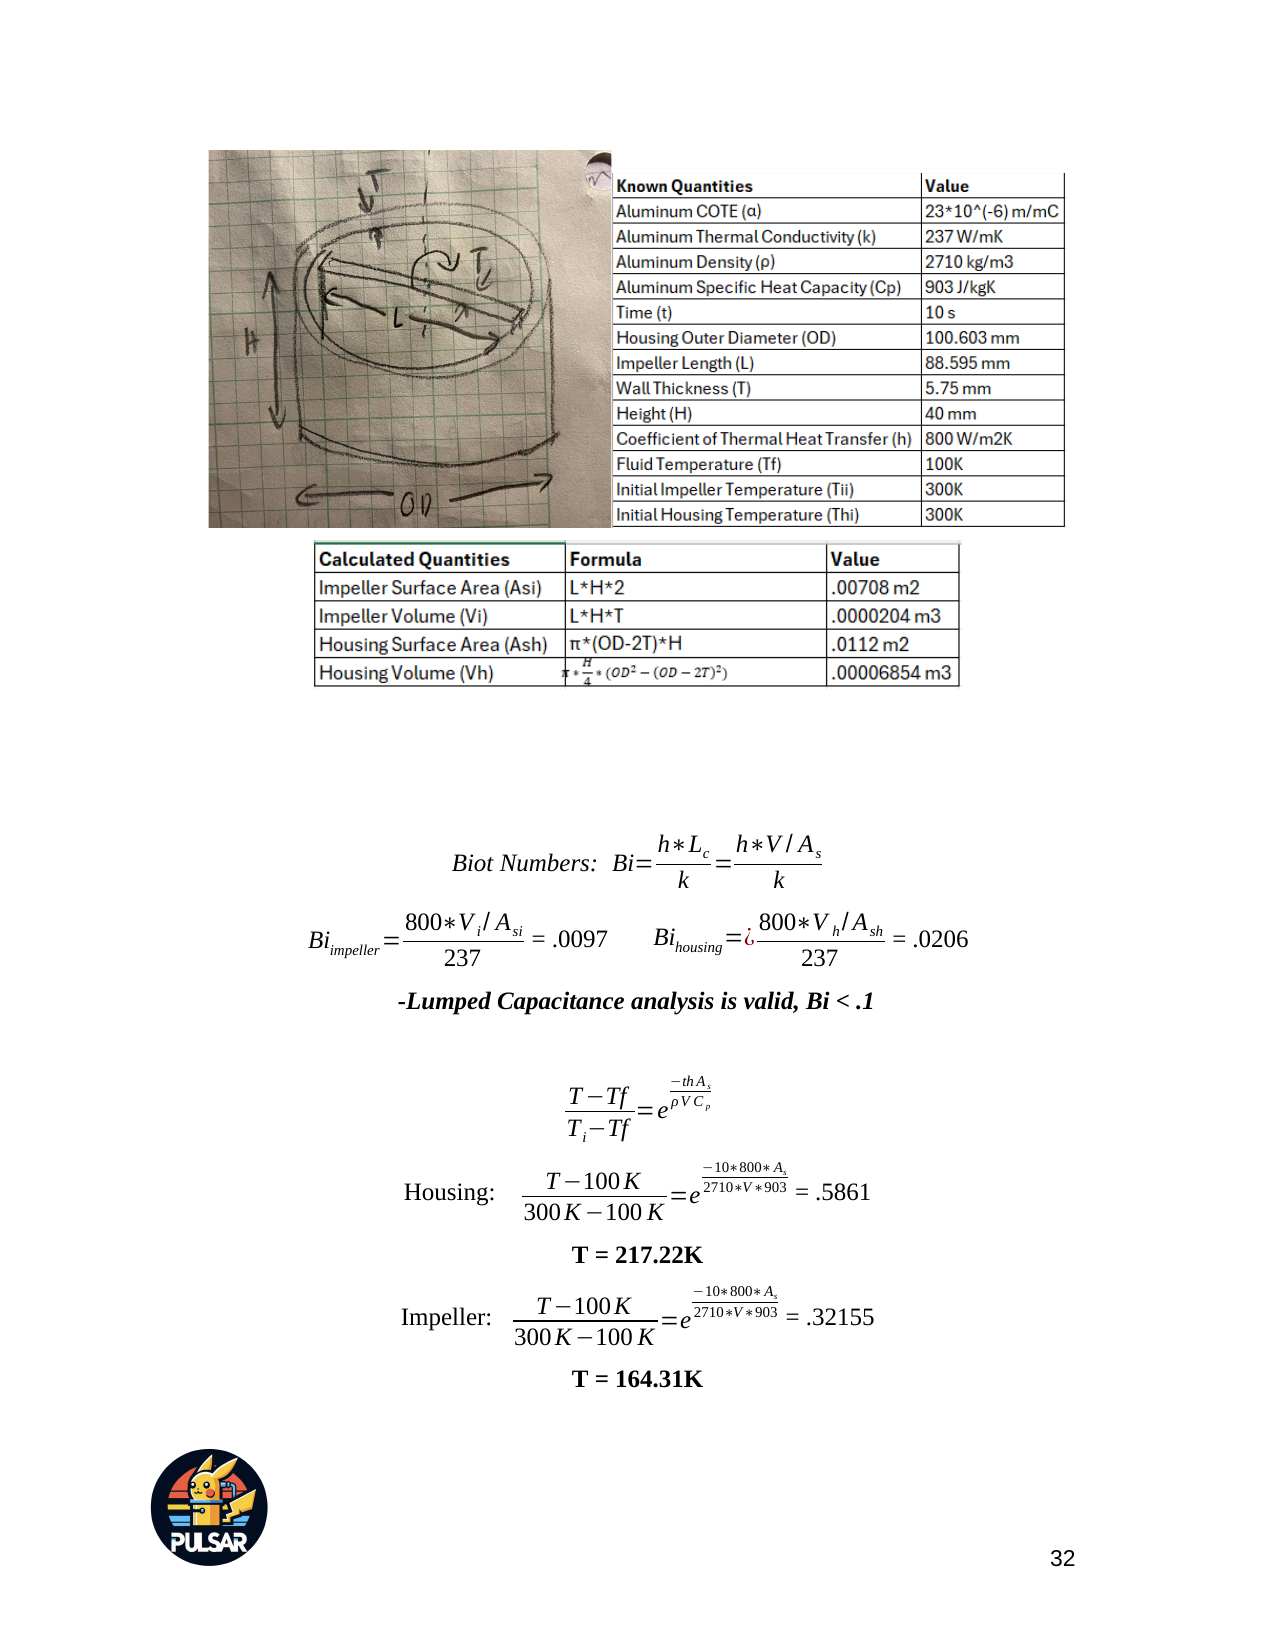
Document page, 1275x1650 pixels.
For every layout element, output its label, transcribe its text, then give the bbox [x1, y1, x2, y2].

text = .0097 = .0206 [150, 908, 1125, 971]
text Housing: = .5861 [150, 1158, 1125, 1225]
picture [313, 540, 962, 689]
picture [208, 150, 1067, 528]
text -Lumped Capacitance analysis is valid, Bi < .1 [150, 986, 1125, 1014]
picture [150, 1448, 268, 1567]
text T = 217.22K [150, 1240, 1125, 1268]
text Impeller: = .32155 [150, 1283, 1125, 1350]
text T = 164.31K [150, 1364, 1125, 1393]
text Biot Numbers: [150, 831, 1125, 893]
